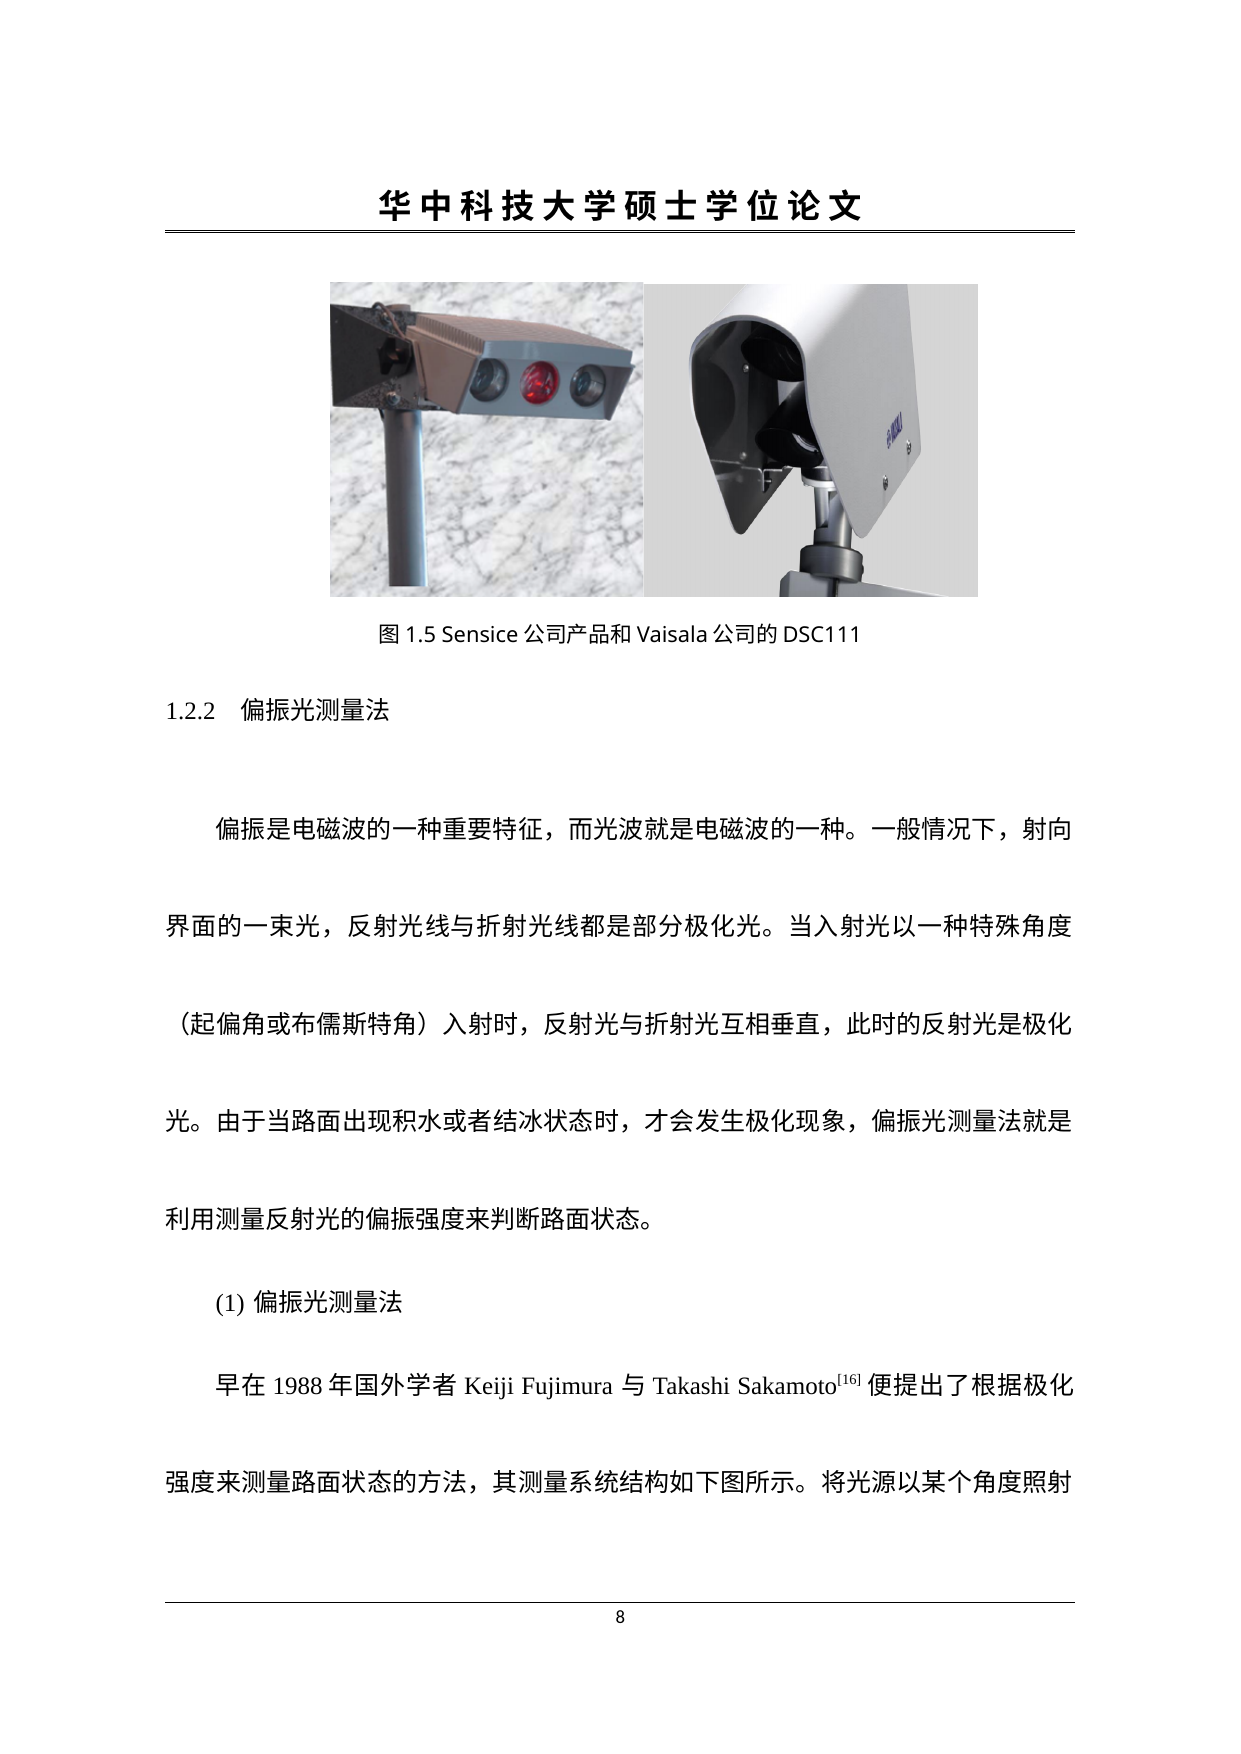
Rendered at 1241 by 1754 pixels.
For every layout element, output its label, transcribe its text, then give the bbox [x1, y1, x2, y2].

list 偏振光测量法 [215, 1268, 1075, 1333]
list 偏振光测量法 [165, 676, 1075, 741]
picture [330, 282, 978, 597]
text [165, 1351, 1075, 1513]
text 偏振是电磁波的一种重要特征，而光波就是电磁波的一种。一般情况下，射向界面的一束光，反射光线与折射光线都是部分极化光。当入射光以一种特殊角度（起偏角或布儒斯特角）入射时，反射光与折射光互相垂直，此时的反射光是极化光。由于当路面出现积水或者结冰状态时，才会发生极化现象，偏振光测量法就是利用测量反射光的偏振强度来判断路面状态。 [165, 795, 1075, 1250]
text 图1.5 Sensice公司产品和Vaisala公司的DSC111 [165, 617, 1075, 649]
